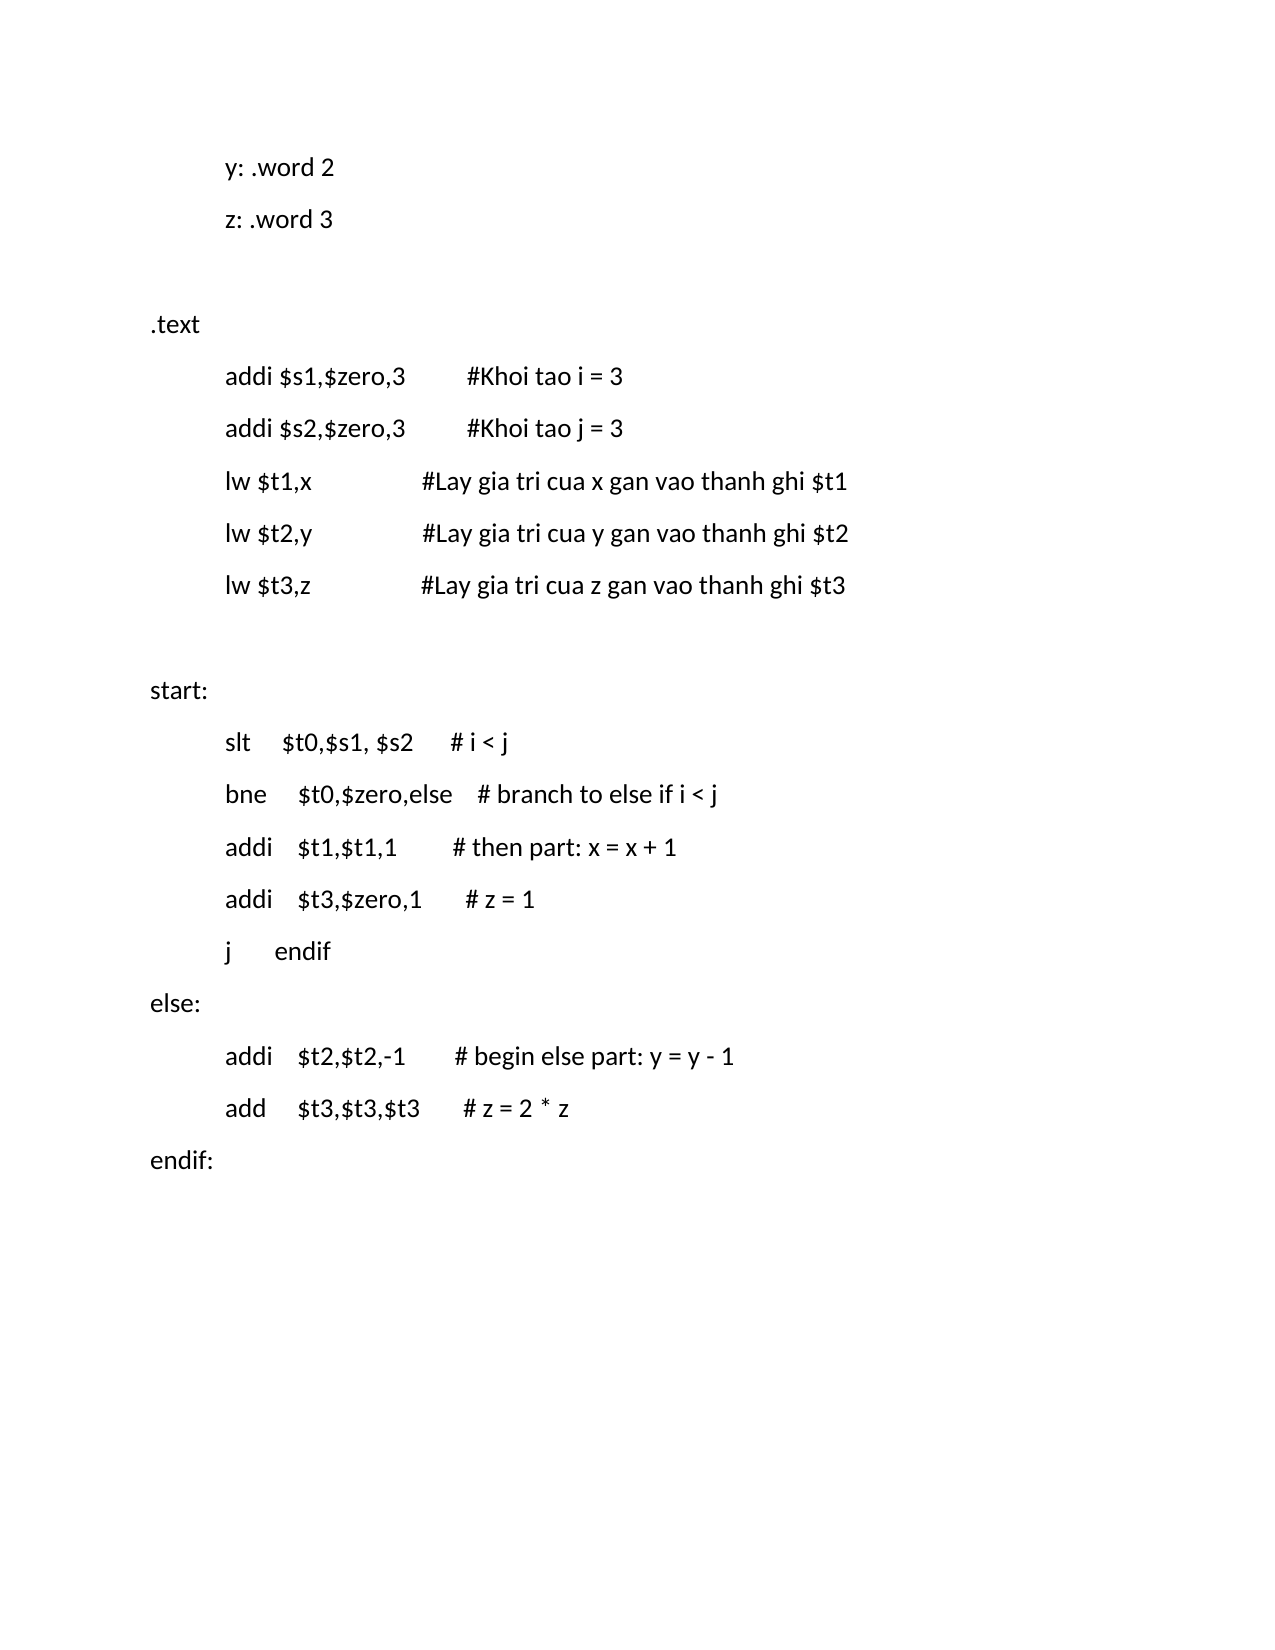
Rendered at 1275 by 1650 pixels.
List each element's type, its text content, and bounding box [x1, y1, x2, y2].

text lw $t1,x #Lay gia tri cua x gan vao thanh ghi $t1 [150, 464, 1125, 497]
text z: .word 3 [150, 202, 1125, 235]
text addi $s1,$zero,3 #Khoi tao i = 3 [150, 359, 1125, 392]
text endif: [150, 1143, 1125, 1177]
text addi $t1,$t1,1 # then part: x = x + 1 [150, 830, 1125, 863]
text j endif [150, 934, 1125, 967]
text lw $t2,y #Lay gia tri cua y gan vao thanh ghi $t2 [150, 516, 1125, 549]
text else: [150, 987, 1125, 1020]
text addi $s2,$zero,3 #Khoi tao j = 3 [150, 411, 1125, 444]
text .text [150, 307, 1125, 340]
text bne $t0,$zero,else # branch to else if i < j [150, 777, 1125, 811]
text addi $t2,$t2,-1 # begin else part: y = y - 1 [150, 1039, 1125, 1072]
text addi $t3,$zero,1 # z = 1 [150, 882, 1125, 915]
text slt $t0,$s1, $s2 # i < j [150, 725, 1125, 758]
text add $t3,$t3,$t3 # z = 2 * z [150, 1091, 1125, 1124]
text y: .word 2 [150, 150, 1125, 183]
text start: [150, 673, 1125, 706]
text lw $t3,z #Lay gia tri cua z gan vao thanh ghi $t3 [150, 568, 1125, 601]
